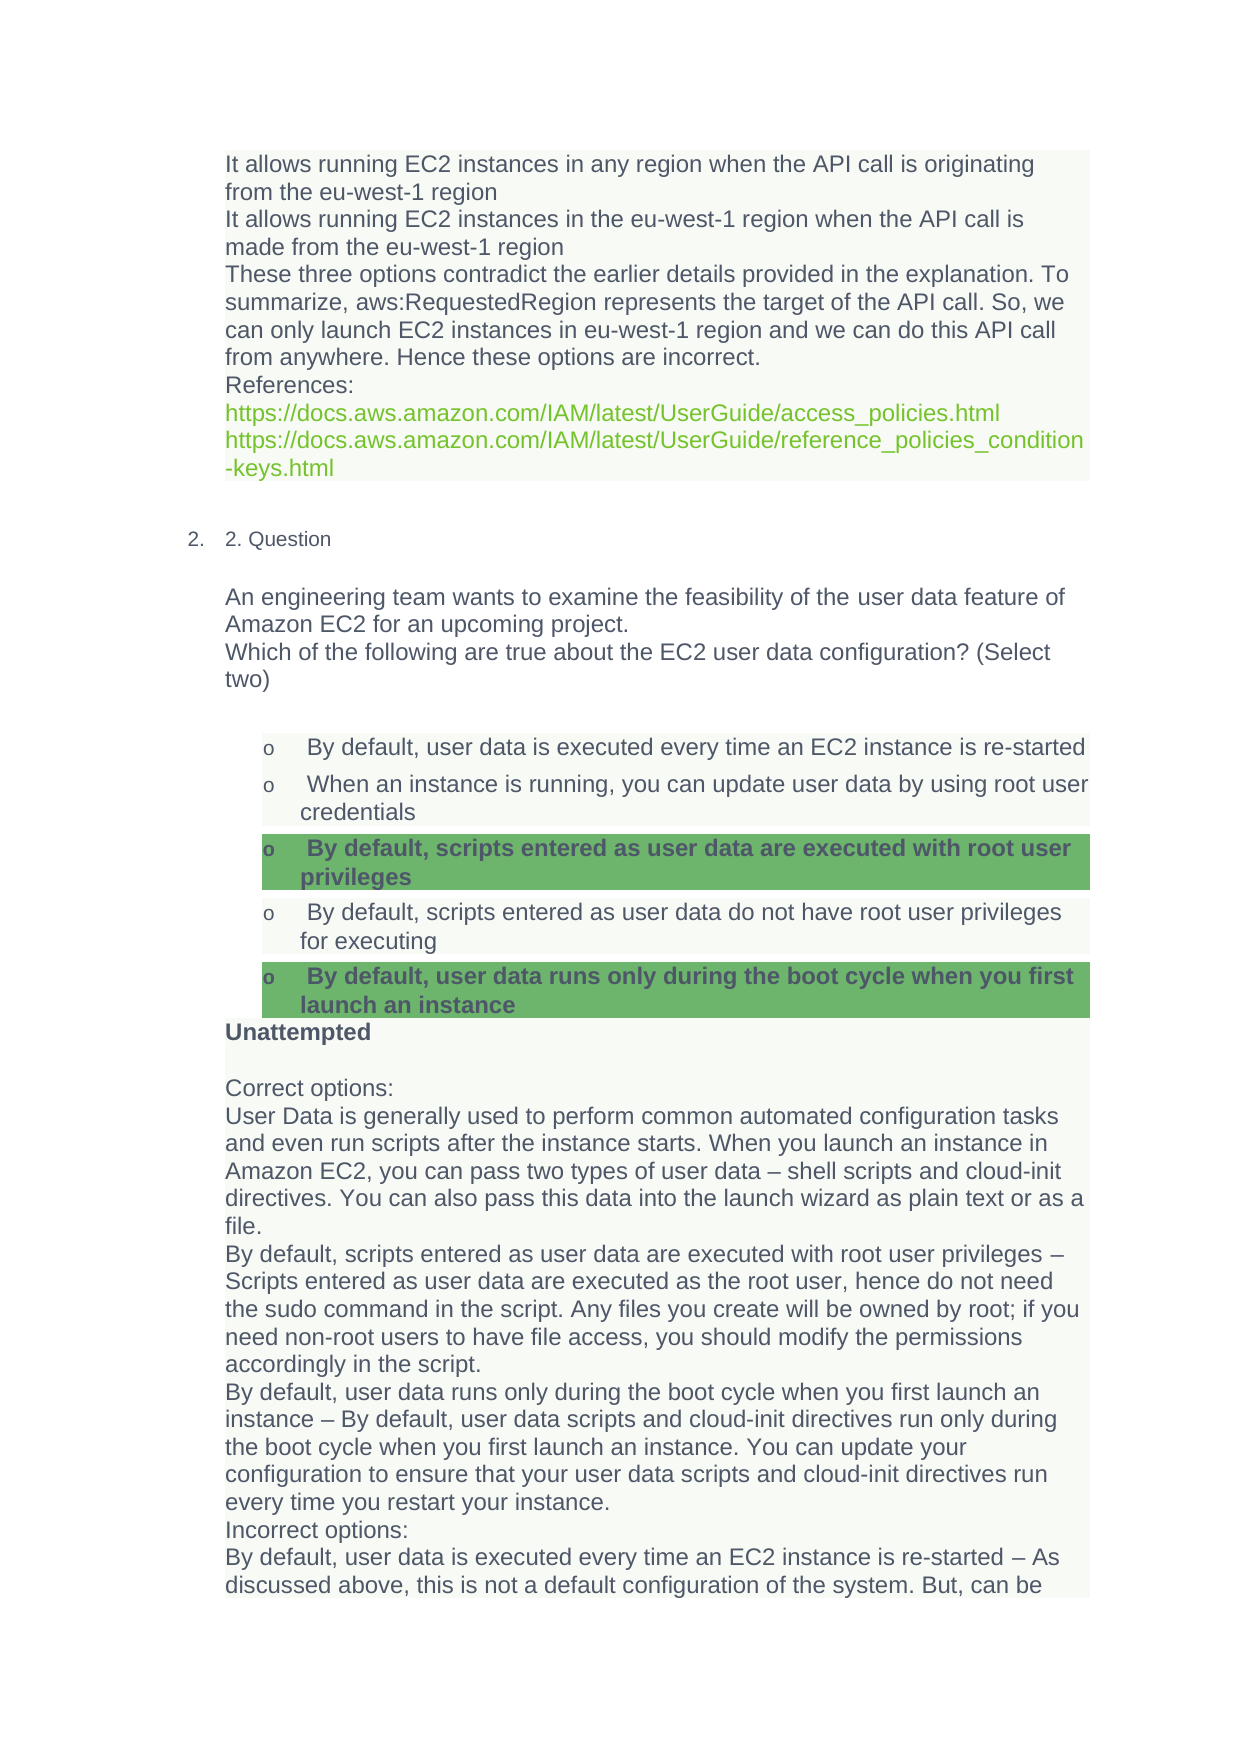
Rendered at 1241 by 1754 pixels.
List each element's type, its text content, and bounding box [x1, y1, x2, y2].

list By default, scripts entered as user data do not have root user privileges for executing [262, 898, 1090, 954]
list When an instance is running, you can update user data by using root user credentials [262, 769, 1090, 826]
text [225, 150, 1090, 481]
list 2. Question [187, 521, 1090, 551]
list By default, scripts entered as user data are executed with root user privileges [262, 834, 1090, 890]
text An engineering team wants to examine the feasibility of the user data feature of Amazon EC2 for an upcoming project. Which of the following are true about the EC2 user data configuration? (Select two) [225, 582, 1090, 693]
list By default, user data is executed every time an EC2 instance is re-started [262, 733, 1090, 762]
text Unattempted [225, 1018, 1090, 1074]
list By default, user data runs only during the boot cycle when you first launch an instance [262, 962, 1090, 1018]
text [225, 1074, 1090, 1598]
